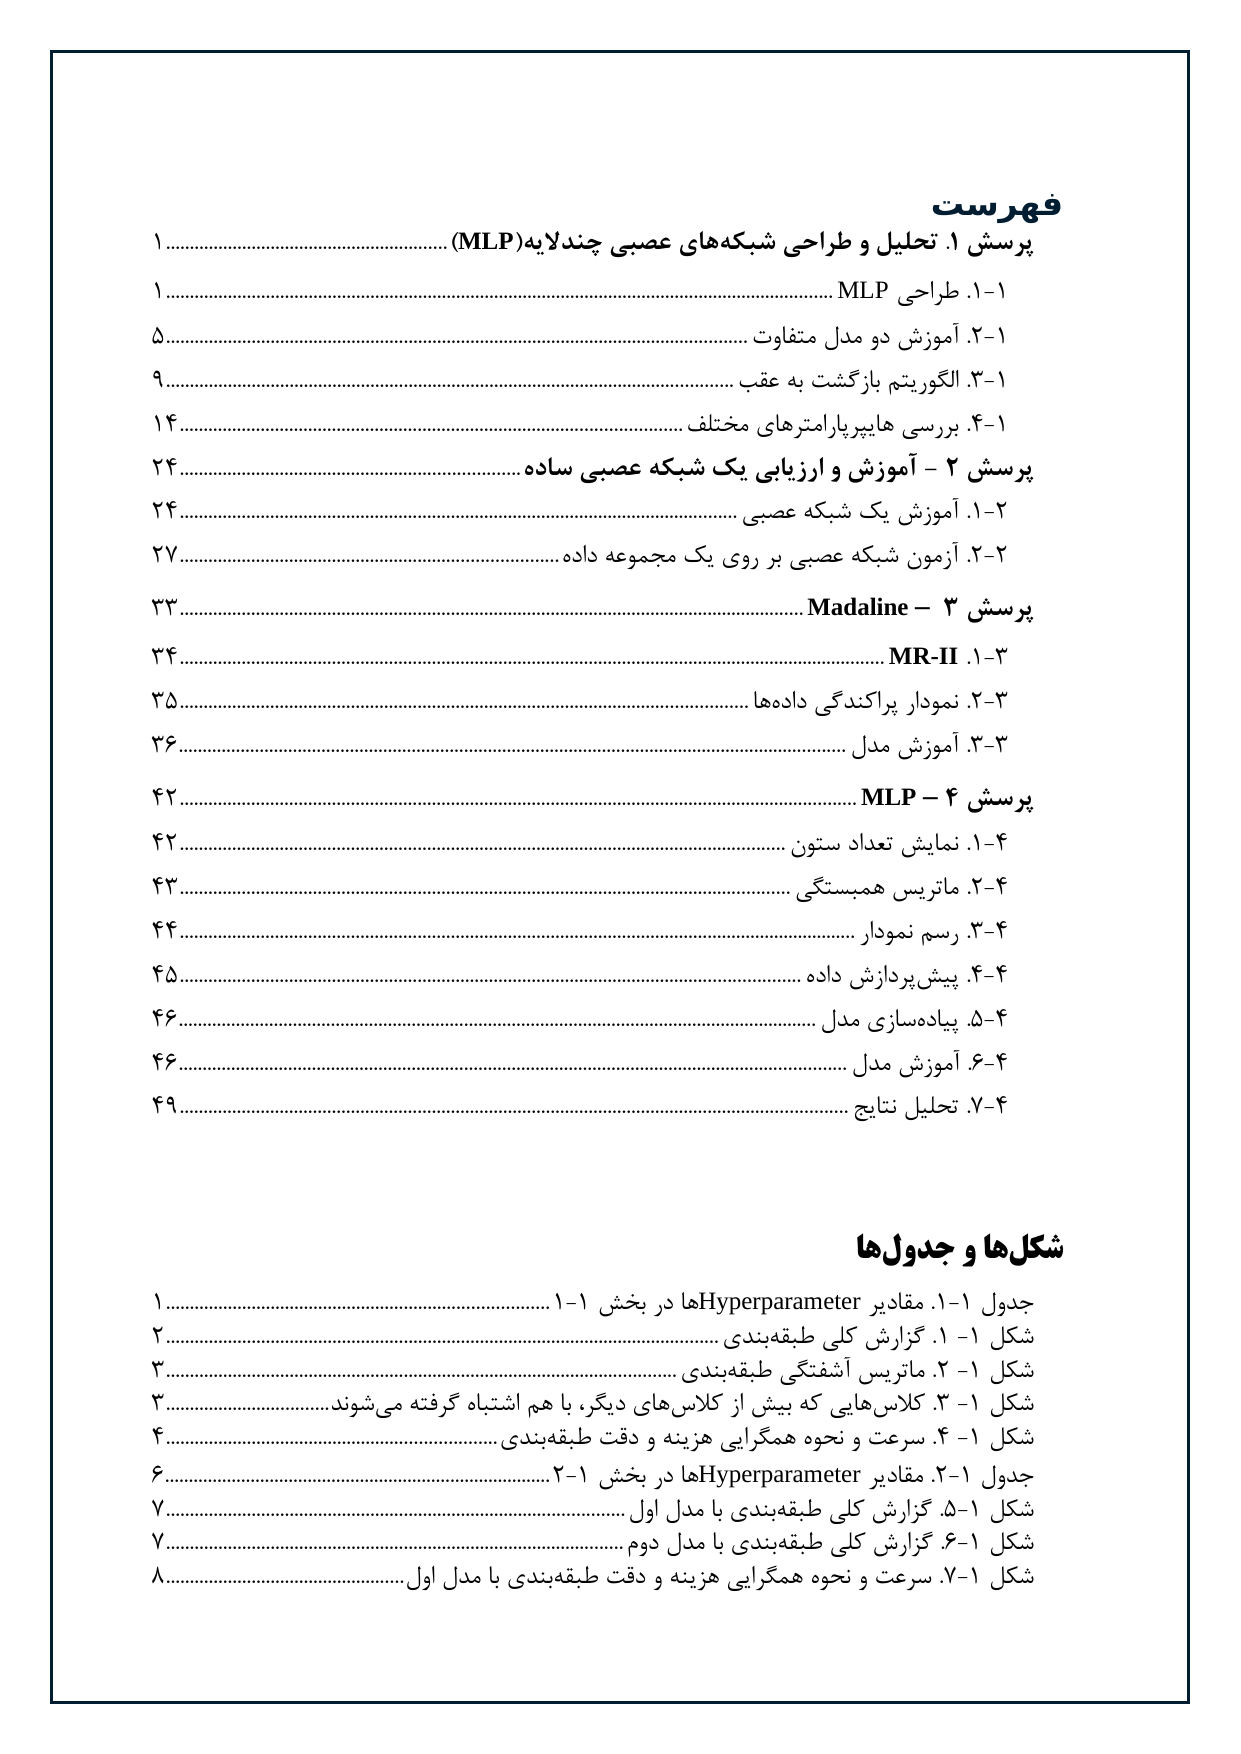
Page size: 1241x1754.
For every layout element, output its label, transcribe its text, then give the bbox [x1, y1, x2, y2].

text شکل 1- 3. کلاس‌هایی که بیش از کلاس‌های دیگر، با هم اشتباه گرفته می‌شوند 3 [150, 1392, 1063, 1421]
text شکل 1- 1. گزارش کلی طبقه‌بندی 2 [150, 1324, 1063, 1354]
text شکل 1- 2. ماتریس آشفتگی طبقه‌بندی 3 [150, 1358, 1063, 1387]
text جدول 1-2. مقادیر Hyperparameterها در بخش 1-2 6 [150, 1459, 1063, 1492]
text شکل 1- 4. سرعت و نحوه همگرایی هزینه و دقت طبقه‌بندی 4 [150, 1425, 1063, 1454]
text جدول 1-1. مقادیر Hyperparameterها در بخش 1-1 1 [150, 1286, 1063, 1319]
text شکل 1-6. گزارش کلی طبقه‌بندی با مدل دوم 7 [150, 1531, 1063, 1560]
text شکل 1-7. سرعت و نحوه همگرایی هزینه و دقت طبقه‌بندی با مدل اول 8 [150, 1564, 1063, 1593]
text شکل‌ها و جدول‌ها [150, 1235, 1063, 1269]
text شکل 1-5. گزارش کلی طبقه‌بندی با مدل اول 7 [150, 1497, 1063, 1526]
